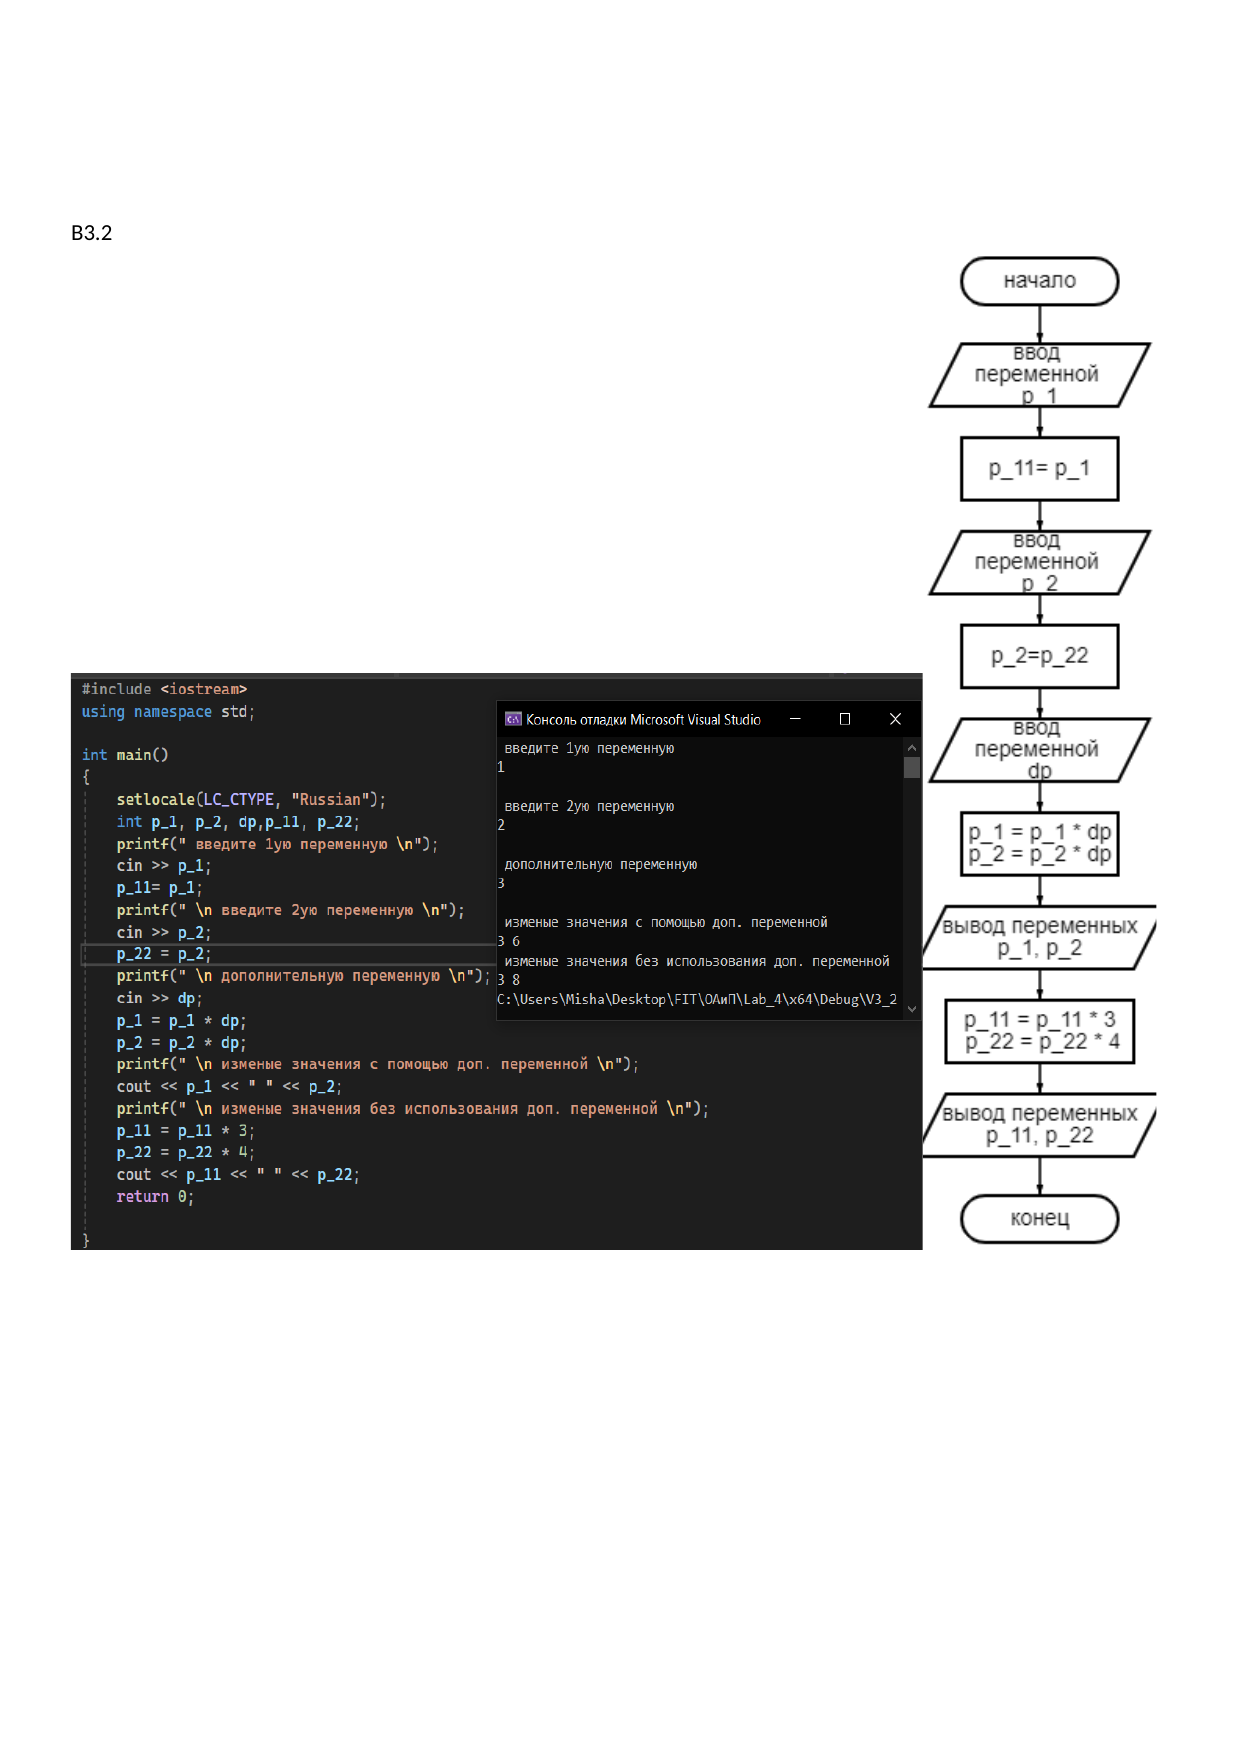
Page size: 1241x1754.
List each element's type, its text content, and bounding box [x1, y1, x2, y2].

picture [70, 250, 1157, 1250]
